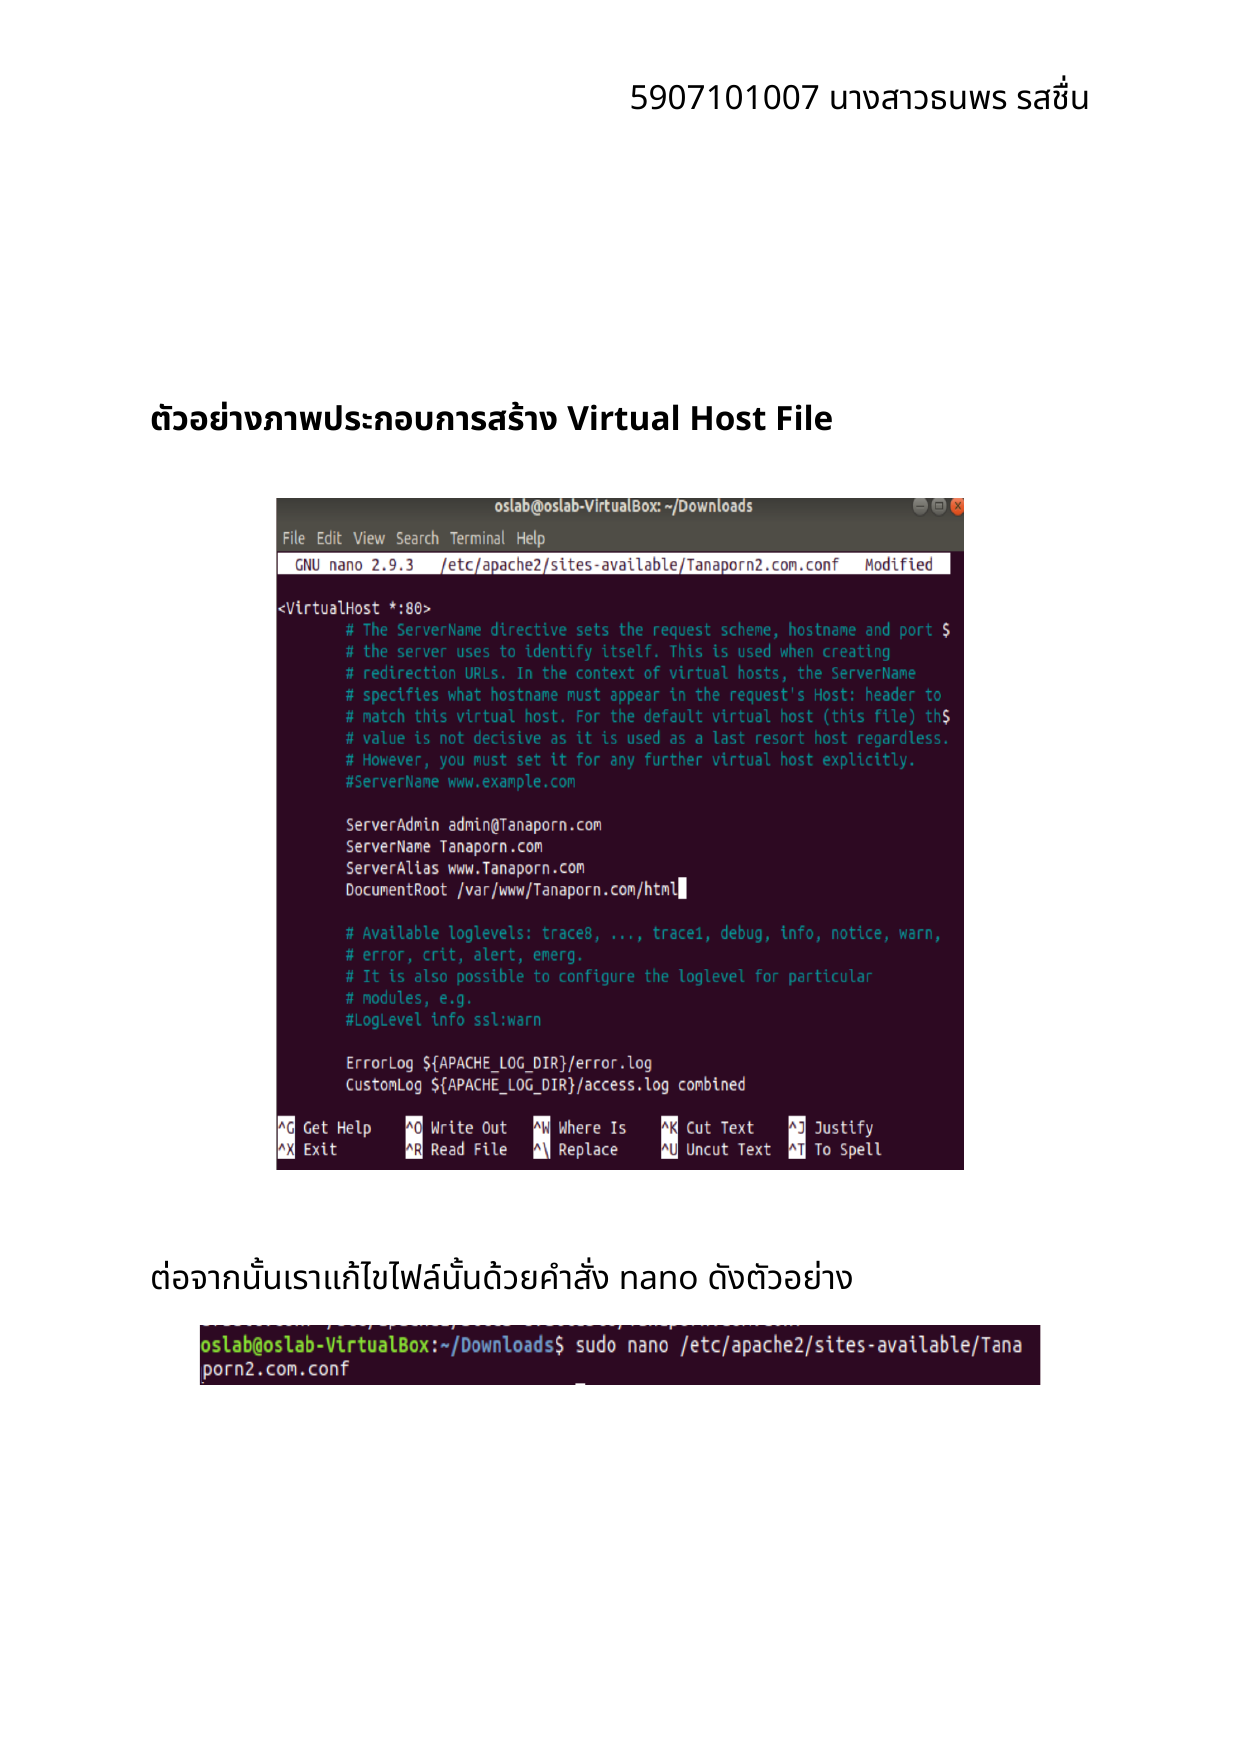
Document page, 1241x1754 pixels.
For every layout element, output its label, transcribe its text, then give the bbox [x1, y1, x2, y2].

text ต่อจากนั้นเราแก้ไขไฟล์นั้นด้วยคำสั่ง nano ดังตัวอย่าง [150, 1254, 1090, 1304]
text ตัวอย่างภาพประกอบการสร้าง Virtual Host File [150, 395, 1090, 445]
